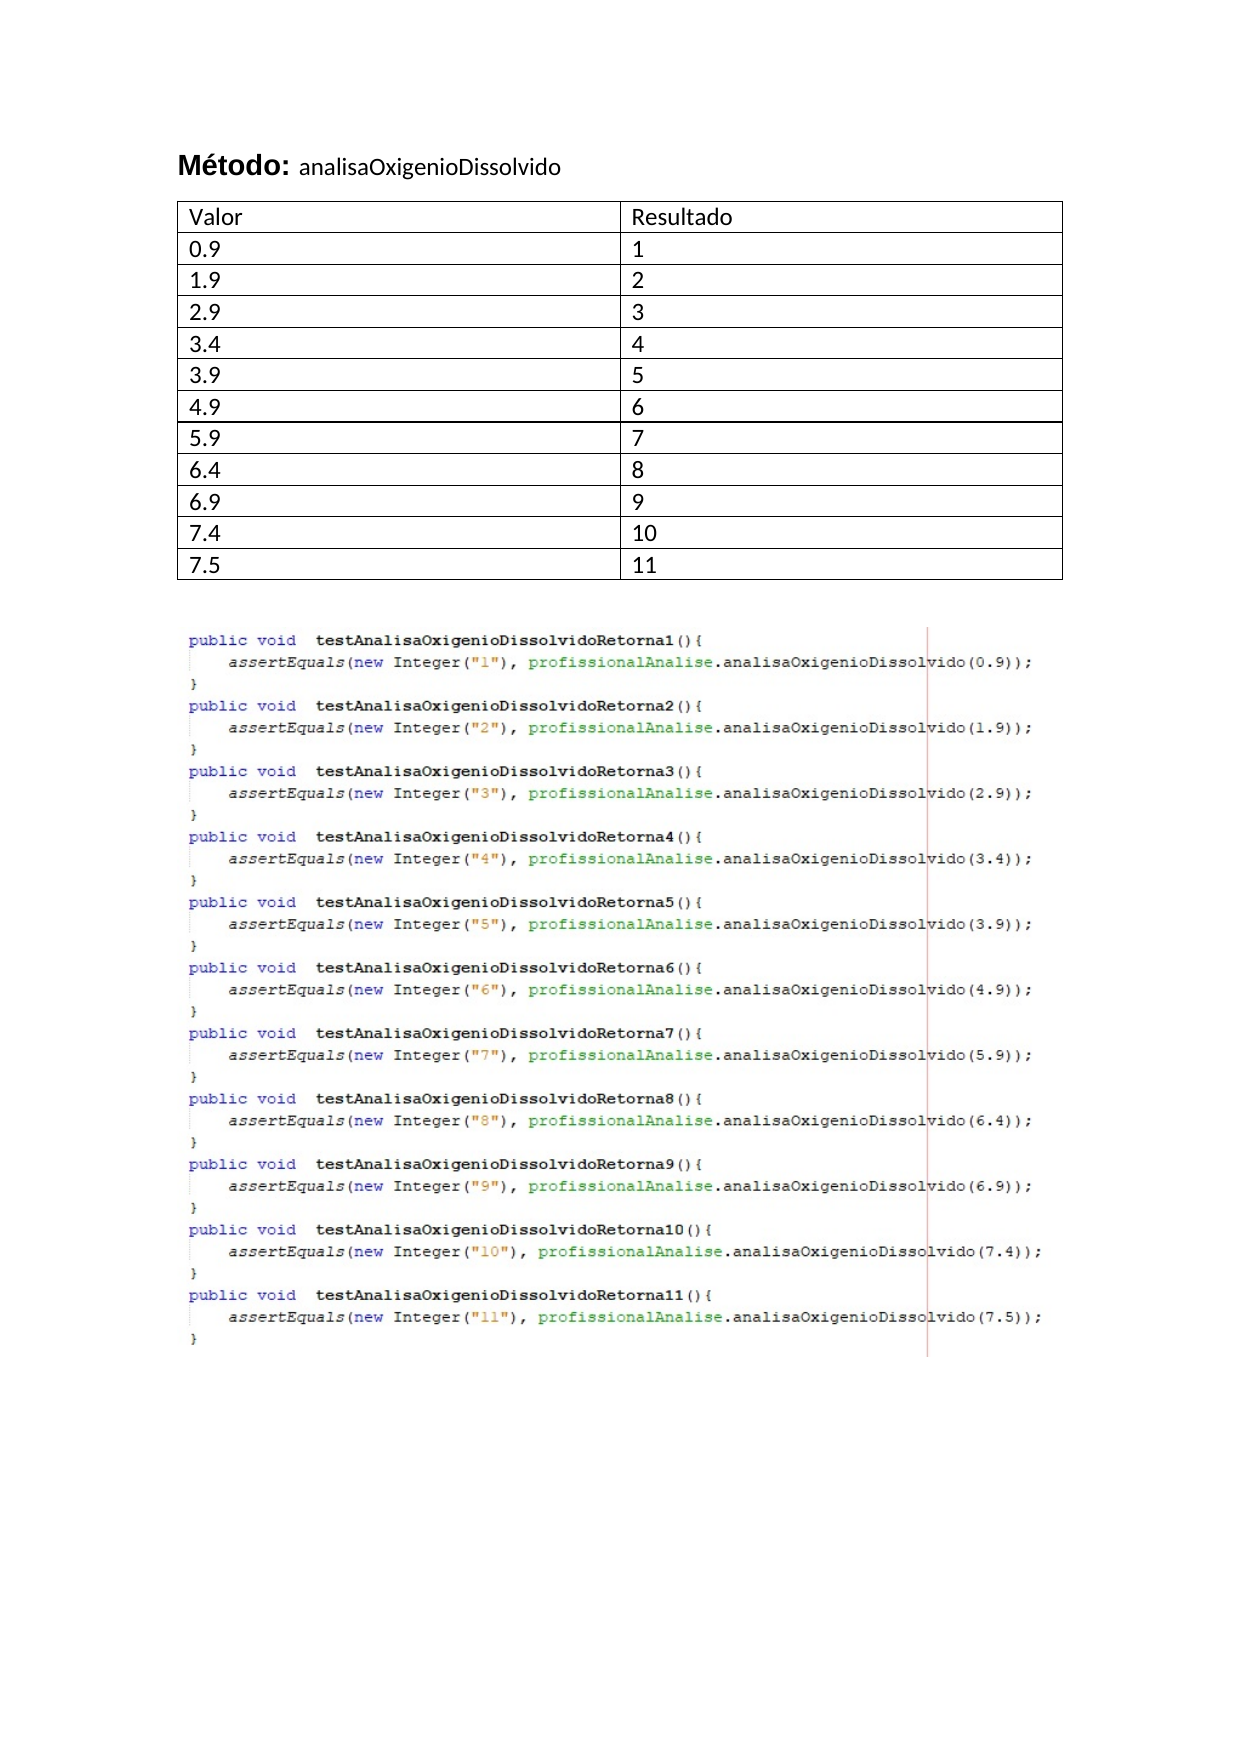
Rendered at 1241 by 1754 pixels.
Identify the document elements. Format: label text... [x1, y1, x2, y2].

table_cell 3.4 [178, 328, 620, 358]
table_cell 2 [621, 265, 1062, 295]
table_cell 5.9 [178, 423, 620, 453]
table_cell 2.9 [178, 296, 620, 327]
table_cell 7.4 [178, 517, 620, 548]
table_cell 11 [621, 549, 1062, 579]
table_cell 4 [621, 328, 1062, 358]
text Método: analisaOxigenioDissolvido [177, 148, 1063, 181]
table_cell 4.9 [178, 391, 620, 421]
table_cell 3 [621, 296, 1062, 327]
table_cell 6.4 [178, 454, 620, 484]
table_cell 3.9 [178, 359, 620, 390]
table_cell 7.5 [178, 549, 620, 579]
table_header Valor [178, 202, 620, 232]
table_cell 1.9 [178, 265, 620, 295]
table_cell 5 [621, 359, 1062, 390]
table_cell 6 [621, 391, 1062, 421]
table_cell 0.9 [178, 233, 620, 264]
table_cell 1 [621, 233, 1062, 264]
table_cell 7 [621, 423, 1062, 453]
table_cell 10 [621, 517, 1062, 548]
table_header Resultado [621, 202, 1062, 232]
table_cell 9 [621, 486, 1062, 516]
picture [177, 627, 1063, 1357]
table_cell 8 [621, 454, 1062, 484]
table_cell 6.9 [178, 486, 620, 516]
